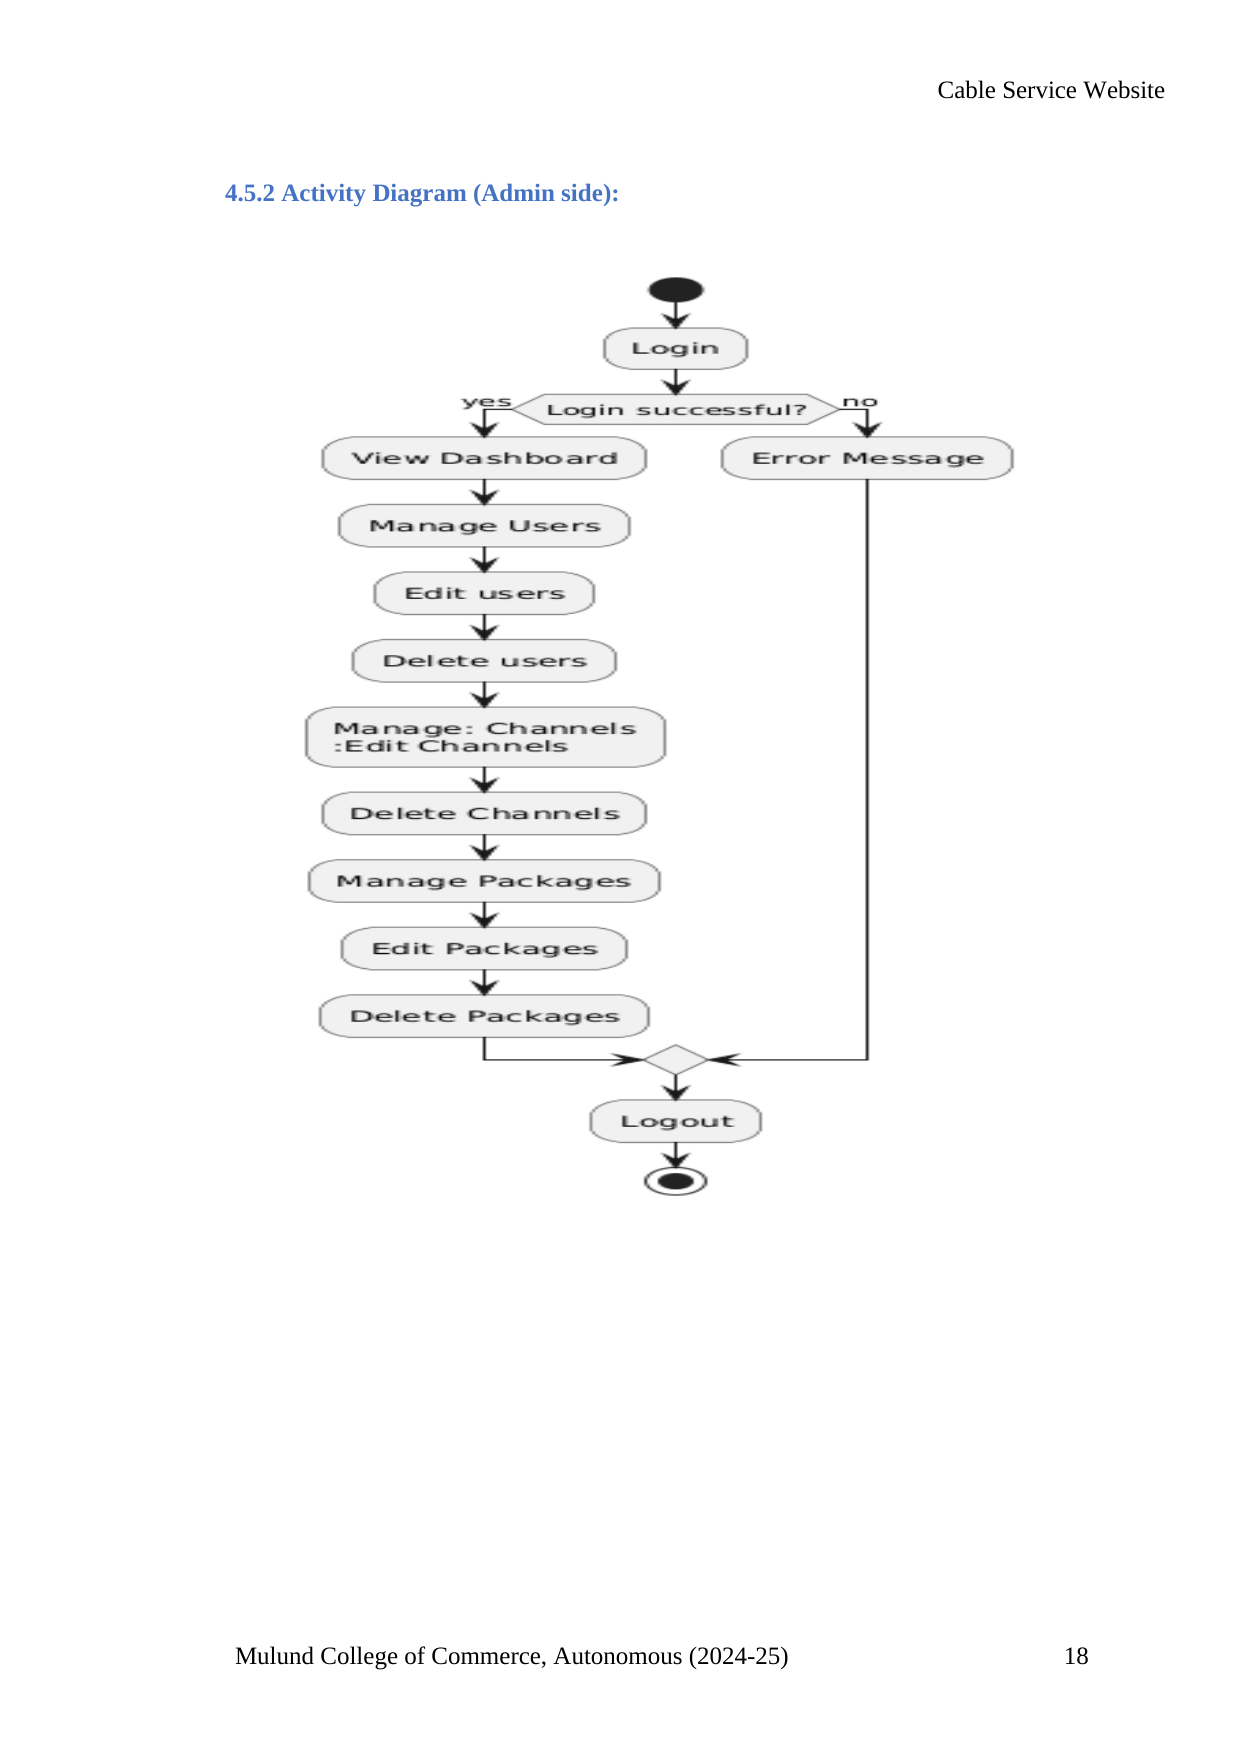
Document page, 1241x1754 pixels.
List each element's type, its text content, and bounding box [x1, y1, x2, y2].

picture [277, 265, 1039, 1207]
subtitle 4.5.2 Activity Diagram (Admin side): [225, 178, 1090, 207]
